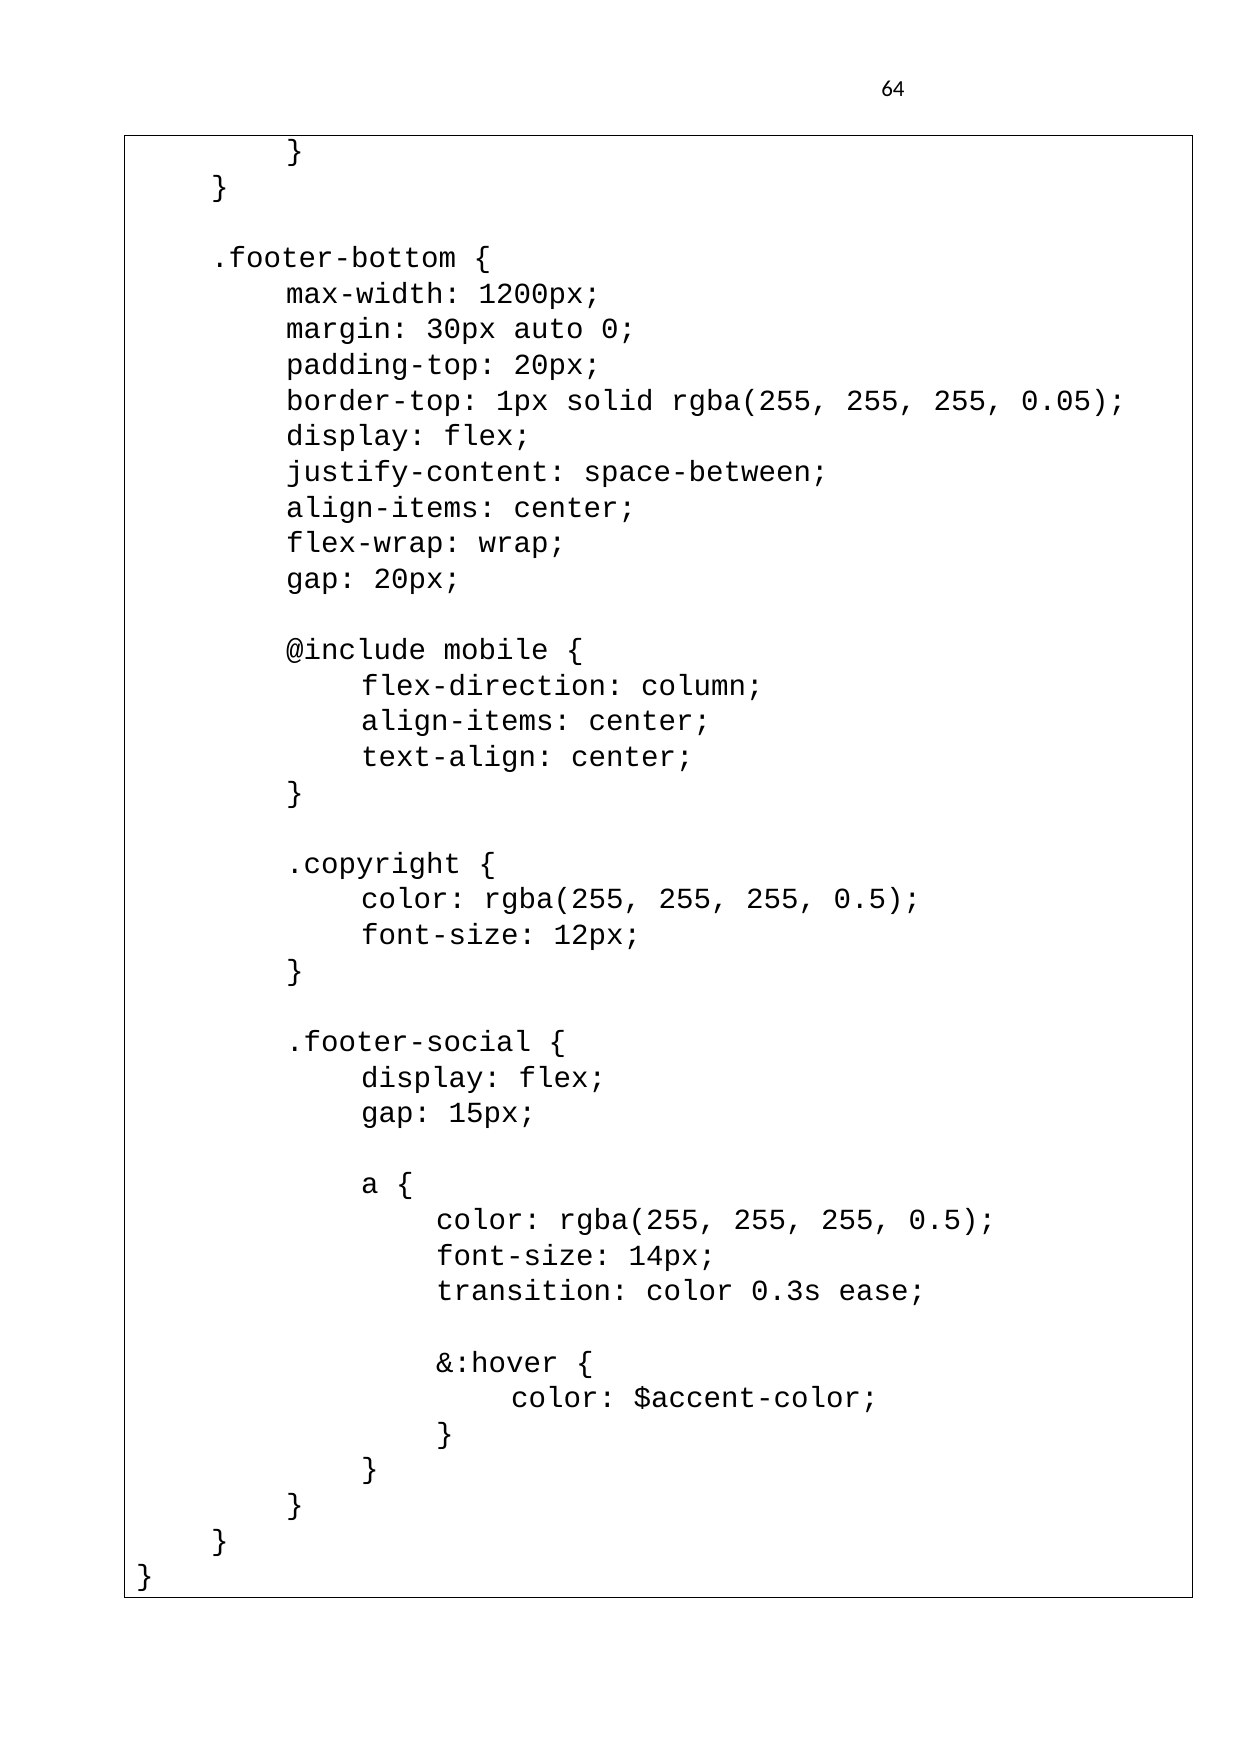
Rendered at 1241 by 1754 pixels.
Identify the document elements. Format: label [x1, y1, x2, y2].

table_header [125, 136, 1192, 1597]
